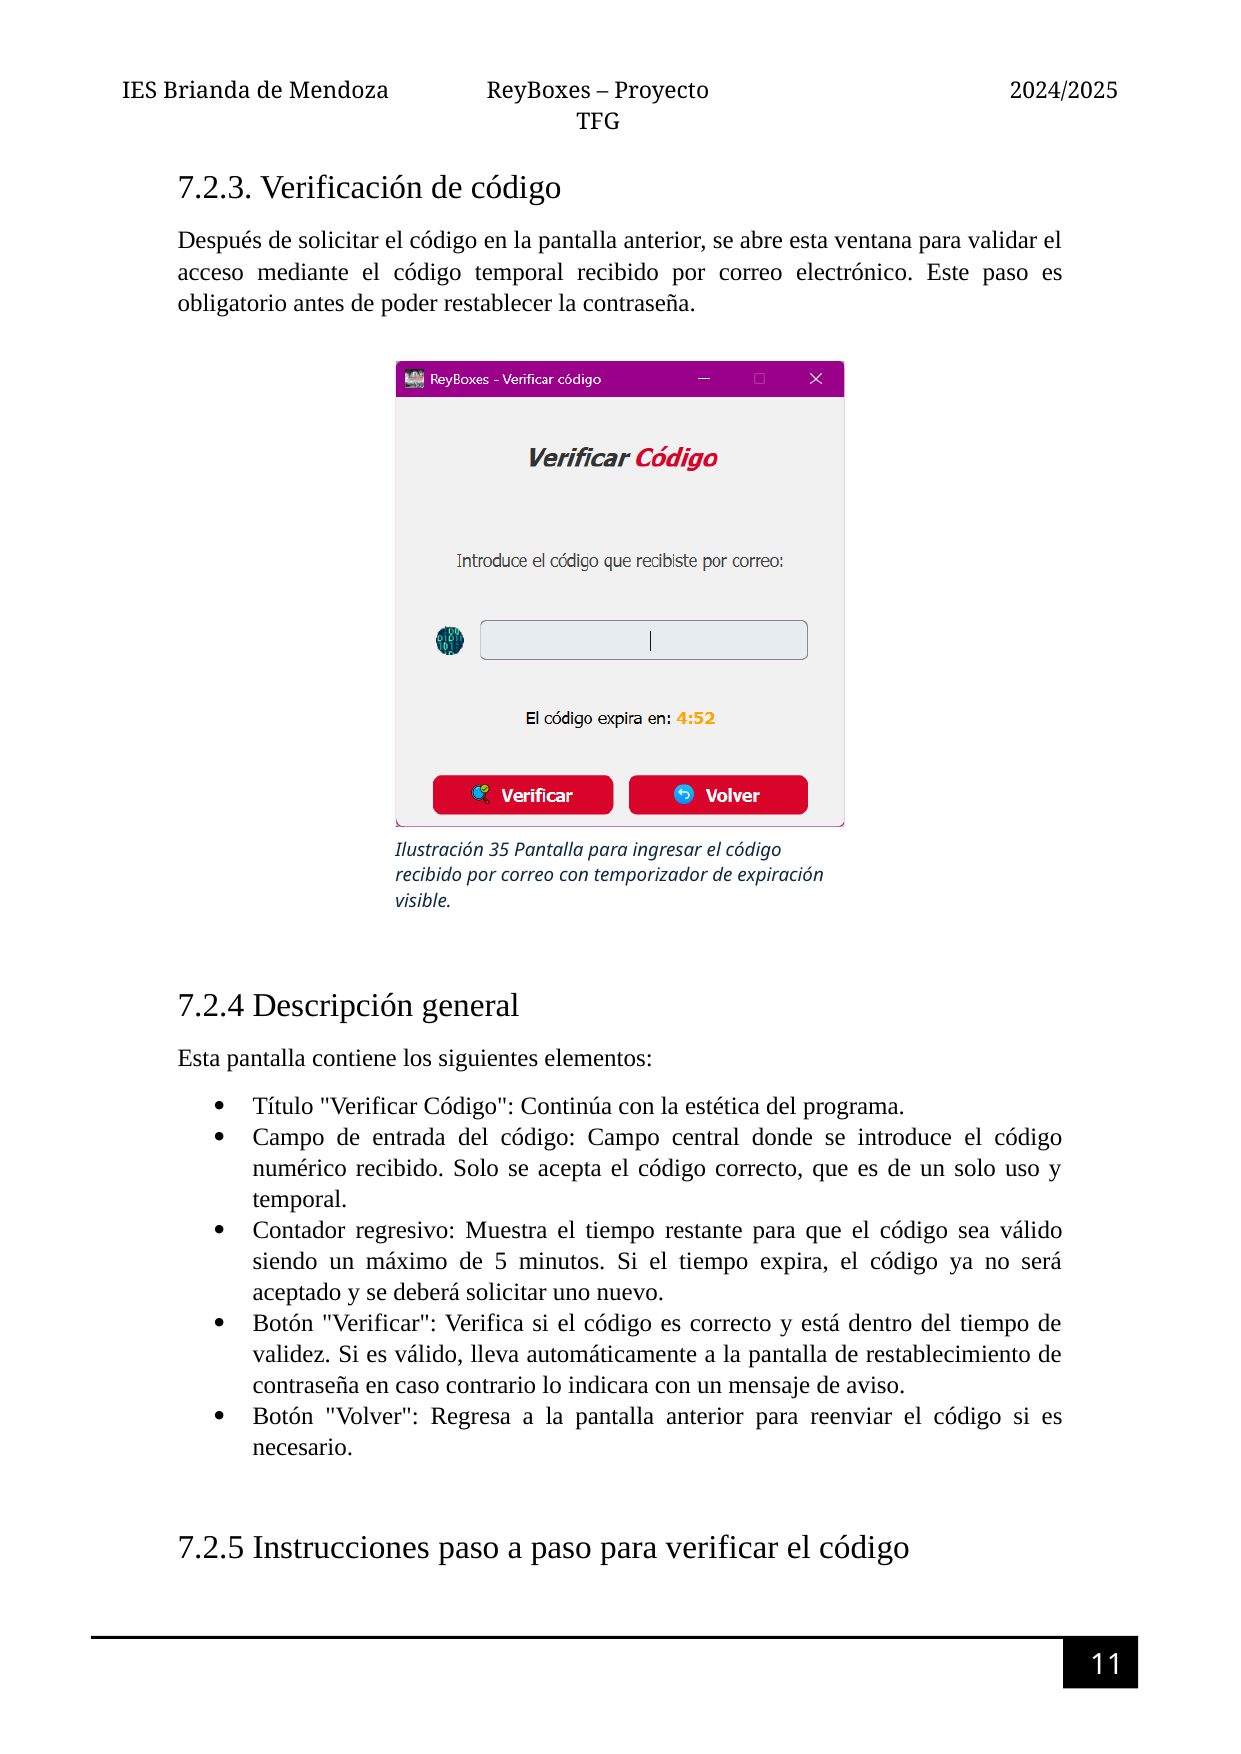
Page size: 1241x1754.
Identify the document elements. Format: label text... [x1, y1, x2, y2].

text 7.2.4 Descripción general [177, 985, 1063, 1023]
text 7.2.5 Instrucciones paso a paso para verificar el código [177, 1528, 1063, 1566]
text Después de solicitar el código en la pantalla anterior, se abre esta ventana para validar el acceso mediante el código temporal recibido por correo electrónico. Este paso es obligatorio antes de poder restablecer la contraseña. [177, 226, 1063, 316]
list Botón "Verificar": Verifica si el código es correcto y está dentro del tiempo de validez. Si es válido, lleva automáticamente a la pantalla de restablecimiento de contraseña en caso contrario lo indicara con un mensaje de aviso. [215, 1308, 1063, 1399]
text Esta pantalla contiene los siguientes elementos: [177, 1043, 1063, 1072]
list Campo de entrada del código: Campo central donde se introduce el código numérico recibido. Solo se acepta el código correcto, que es de un solo uso y temporal. [215, 1122, 1063, 1213]
picture [395, 361, 845, 827]
text 7.2.3. Verificación de código [177, 167, 1063, 206]
list Botón "Volver": Regresa a la pantalla anterior para reenviar el código si es necesario. [215, 1401, 1063, 1461]
list Contador regresivo: Muestra el tiempo restante para que el código sea válido siendo un máximo de 5 minutos. Si el tiempo expira, el código ya no será aceptado y se deberá solicitar uno nuevo. [215, 1215, 1063, 1306]
list Título "Verificar Código": Continúa con la estética del programa. [215, 1091, 1063, 1119]
